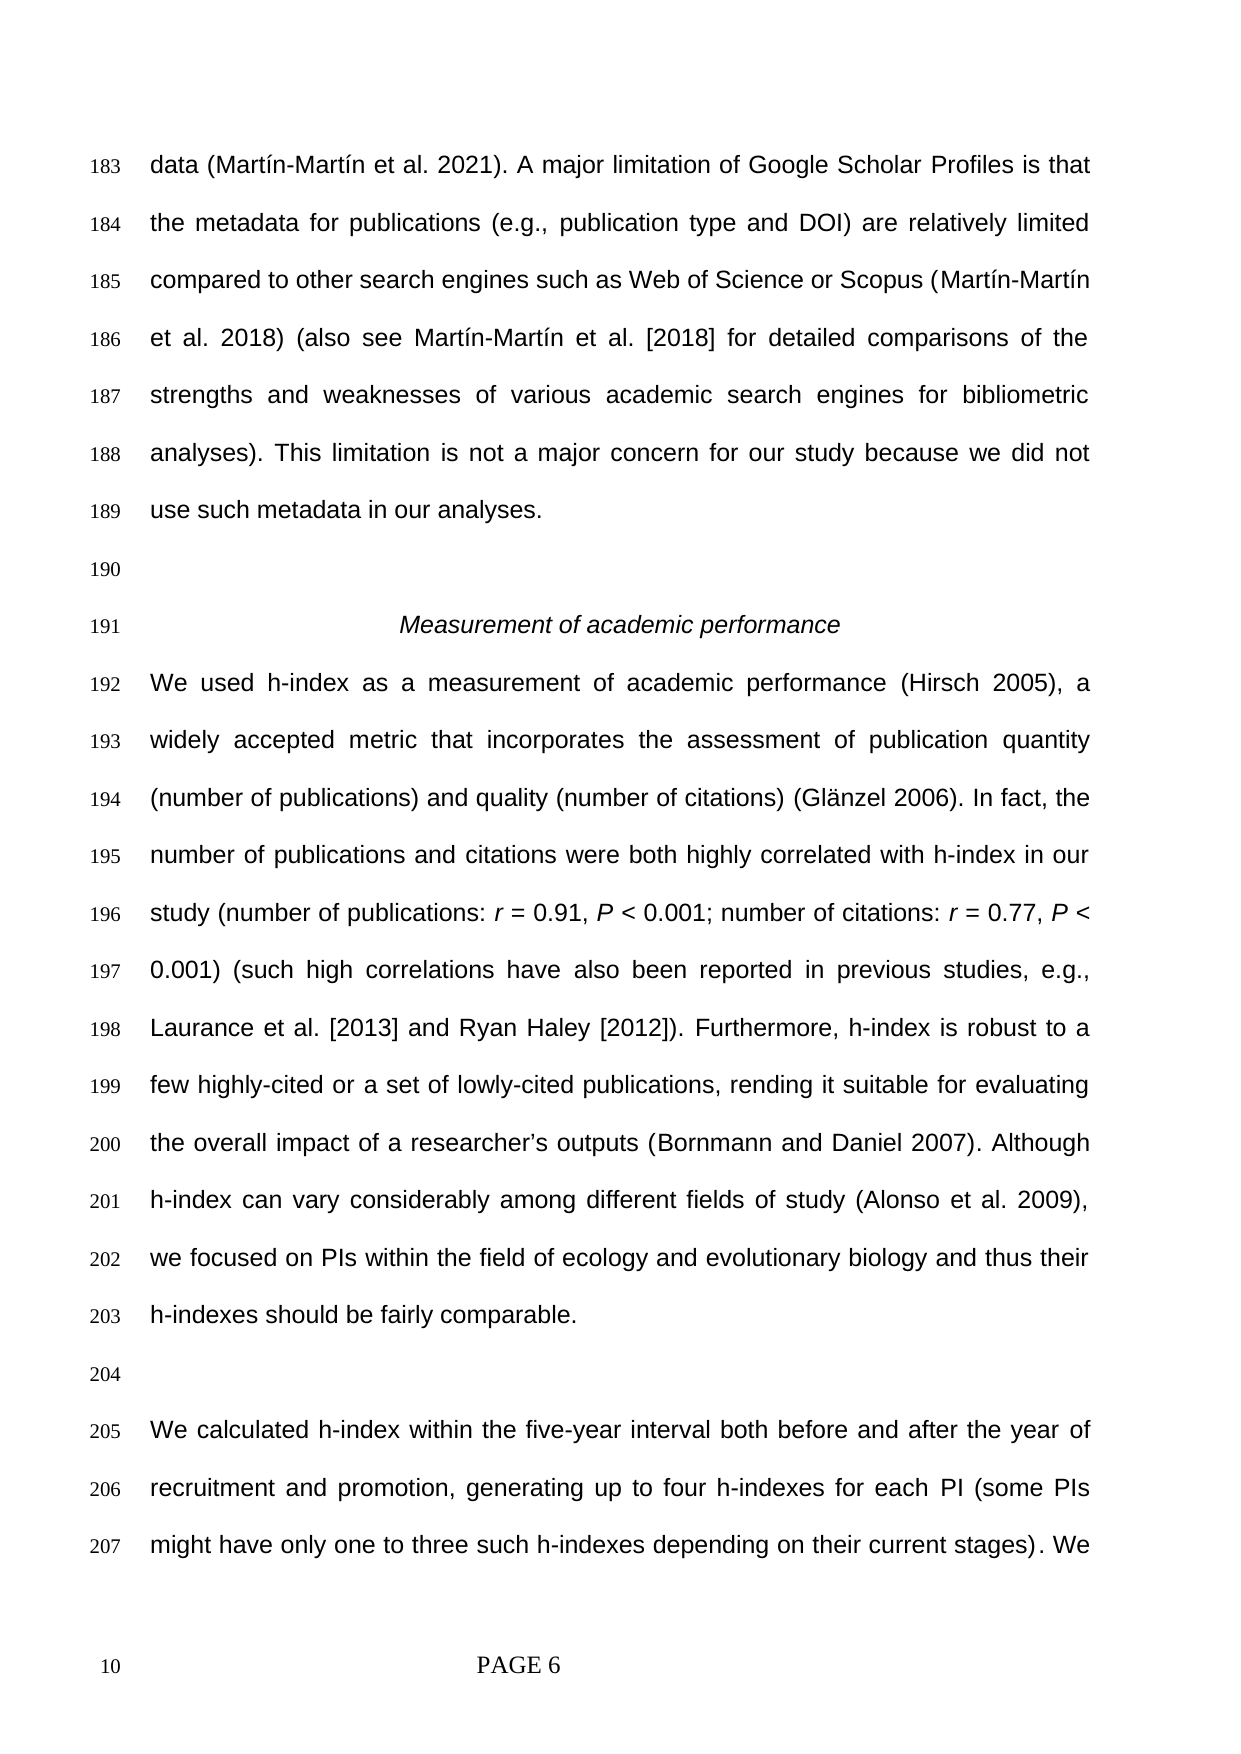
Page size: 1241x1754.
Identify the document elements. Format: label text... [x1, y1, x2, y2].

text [150, 1415, 1090, 1559]
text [150, 150, 1090, 524]
list Measurement of academic performance [150, 610, 1090, 639]
text We used h-index as a measurement of academic performance a widely accepted metric that incorporates the assessment of publication quantity (number of publications) and quality (number of citations) In fact, the number of publications and citations were both highly correlated with h-index in our study (number of publications: r = 0.91, P < 0.001; number of citations: r = 0.77, P < 0.001) (such high correlations have also been reported in previous studies, e.g., Furthermore, h-index is robust to a few highly-cited or a set of lowly-cited publications, rending it suitable for evaluating the overall impact of a researcher’s outputs (Bornmann and Daniel 2007). Although h-index can vary considerably among different fields of study (Alonso et al. 2009), we focused on PIs within the field of ecology and evolutionary biology and thus their h-indexes should be fairly comparable. [150, 667, 1090, 1329]
